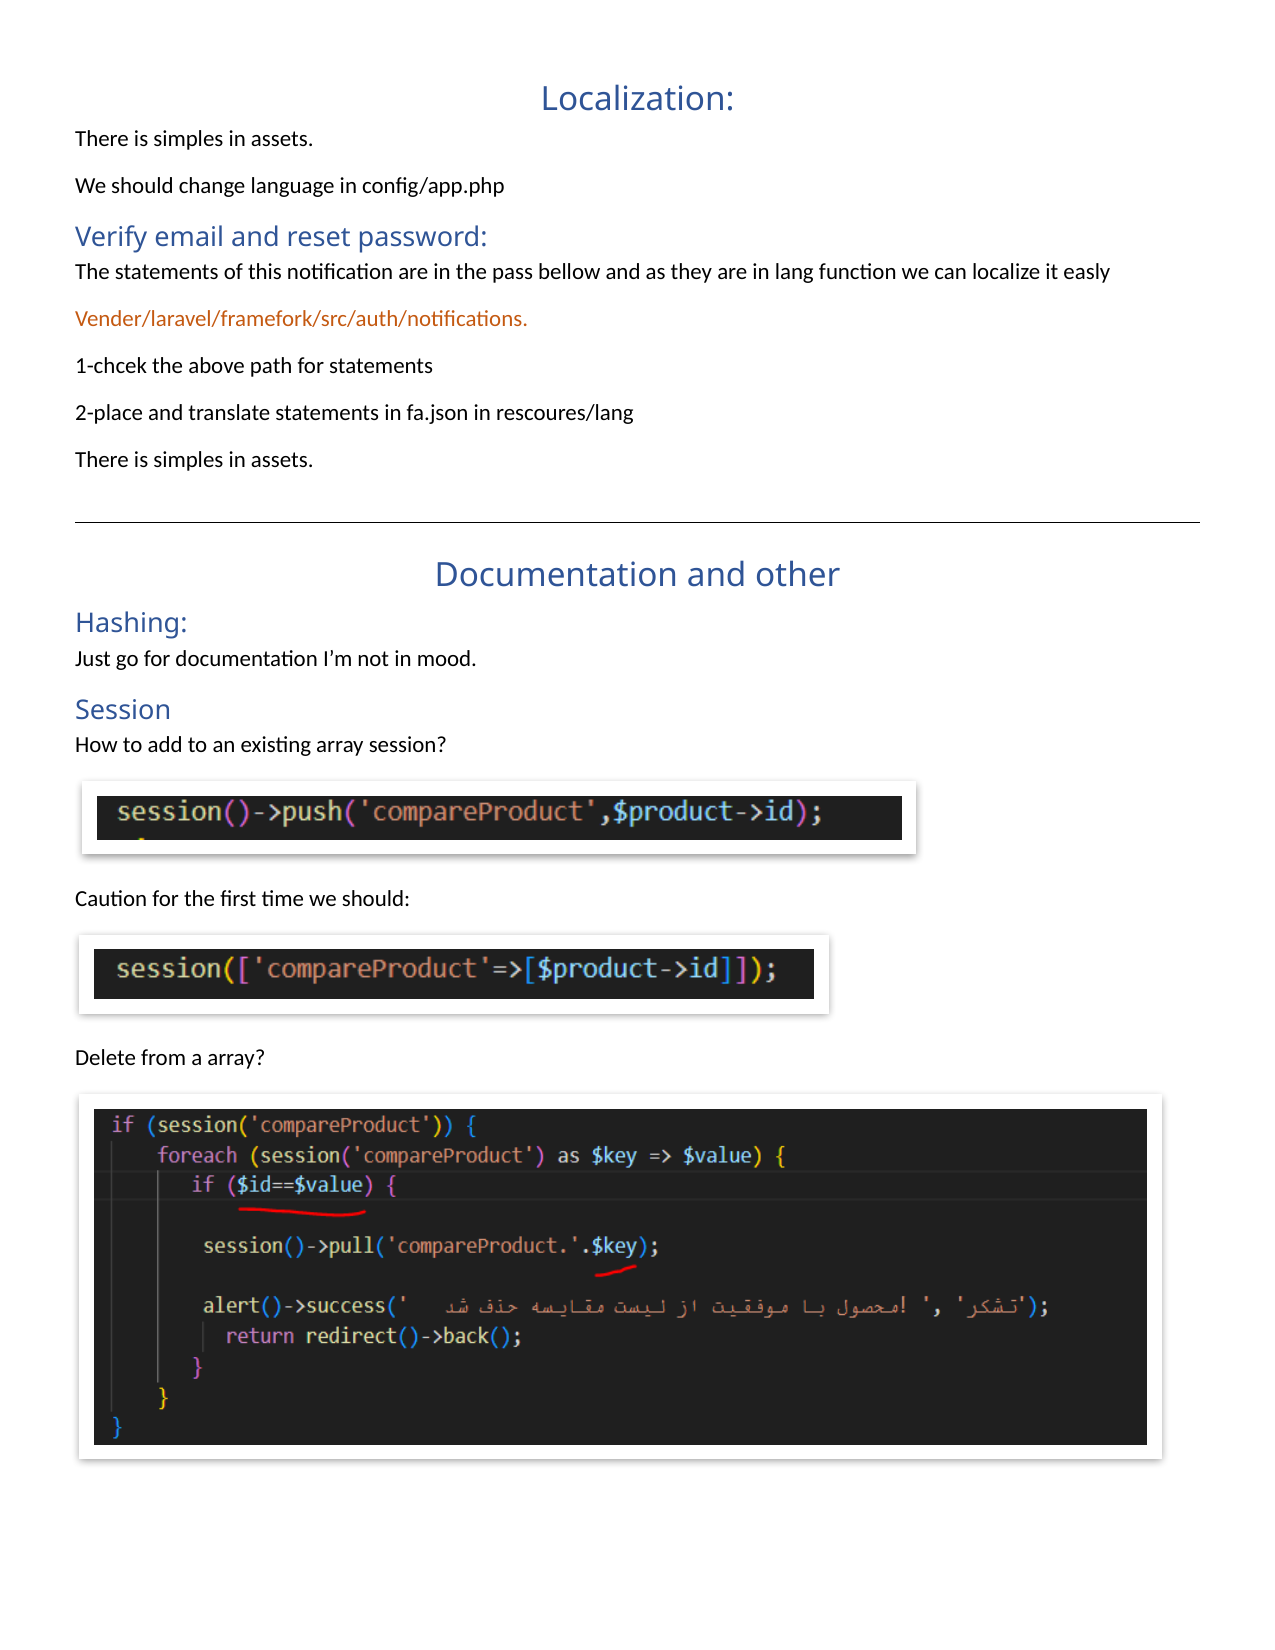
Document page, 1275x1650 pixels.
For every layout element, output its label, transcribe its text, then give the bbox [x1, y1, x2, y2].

text Delete from a array? [75, 1043, 1200, 1071]
text Just go for documentation I’m not in mood. [75, 644, 1200, 672]
picture [94, 949, 814, 999]
text We should change language in config/app.php [75, 171, 1200, 199]
text Vender/laravel/framefork/src/auth/notifications. [75, 304, 1200, 332]
subtitle Hashing: [75, 604, 1200, 641]
text There is simples in assets. [75, 445, 1200, 473]
text There is simples in assets. [75, 124, 1200, 152]
subtitle Localization: [75, 75, 1200, 120]
subtitle Documentation and other [75, 551, 1200, 596]
subtitle Verify email and reset password: [75, 218, 1200, 254]
subtitle Session [75, 691, 1200, 727]
text Caution for the first time we should: [75, 884, 1200, 912]
text The statements of this notification are in the pass bellow and as they are in lang function we can localize it easly [75, 257, 1200, 286]
text 1-chcek the above path for statements [75, 351, 1200, 379]
picture [97, 796, 902, 840]
text 2-place and translate statements in fa.json in rescoures/lang [75, 398, 1200, 426]
text How to add to an existing array session? [75, 730, 1200, 758]
picture [94, 1109, 1147, 1445]
